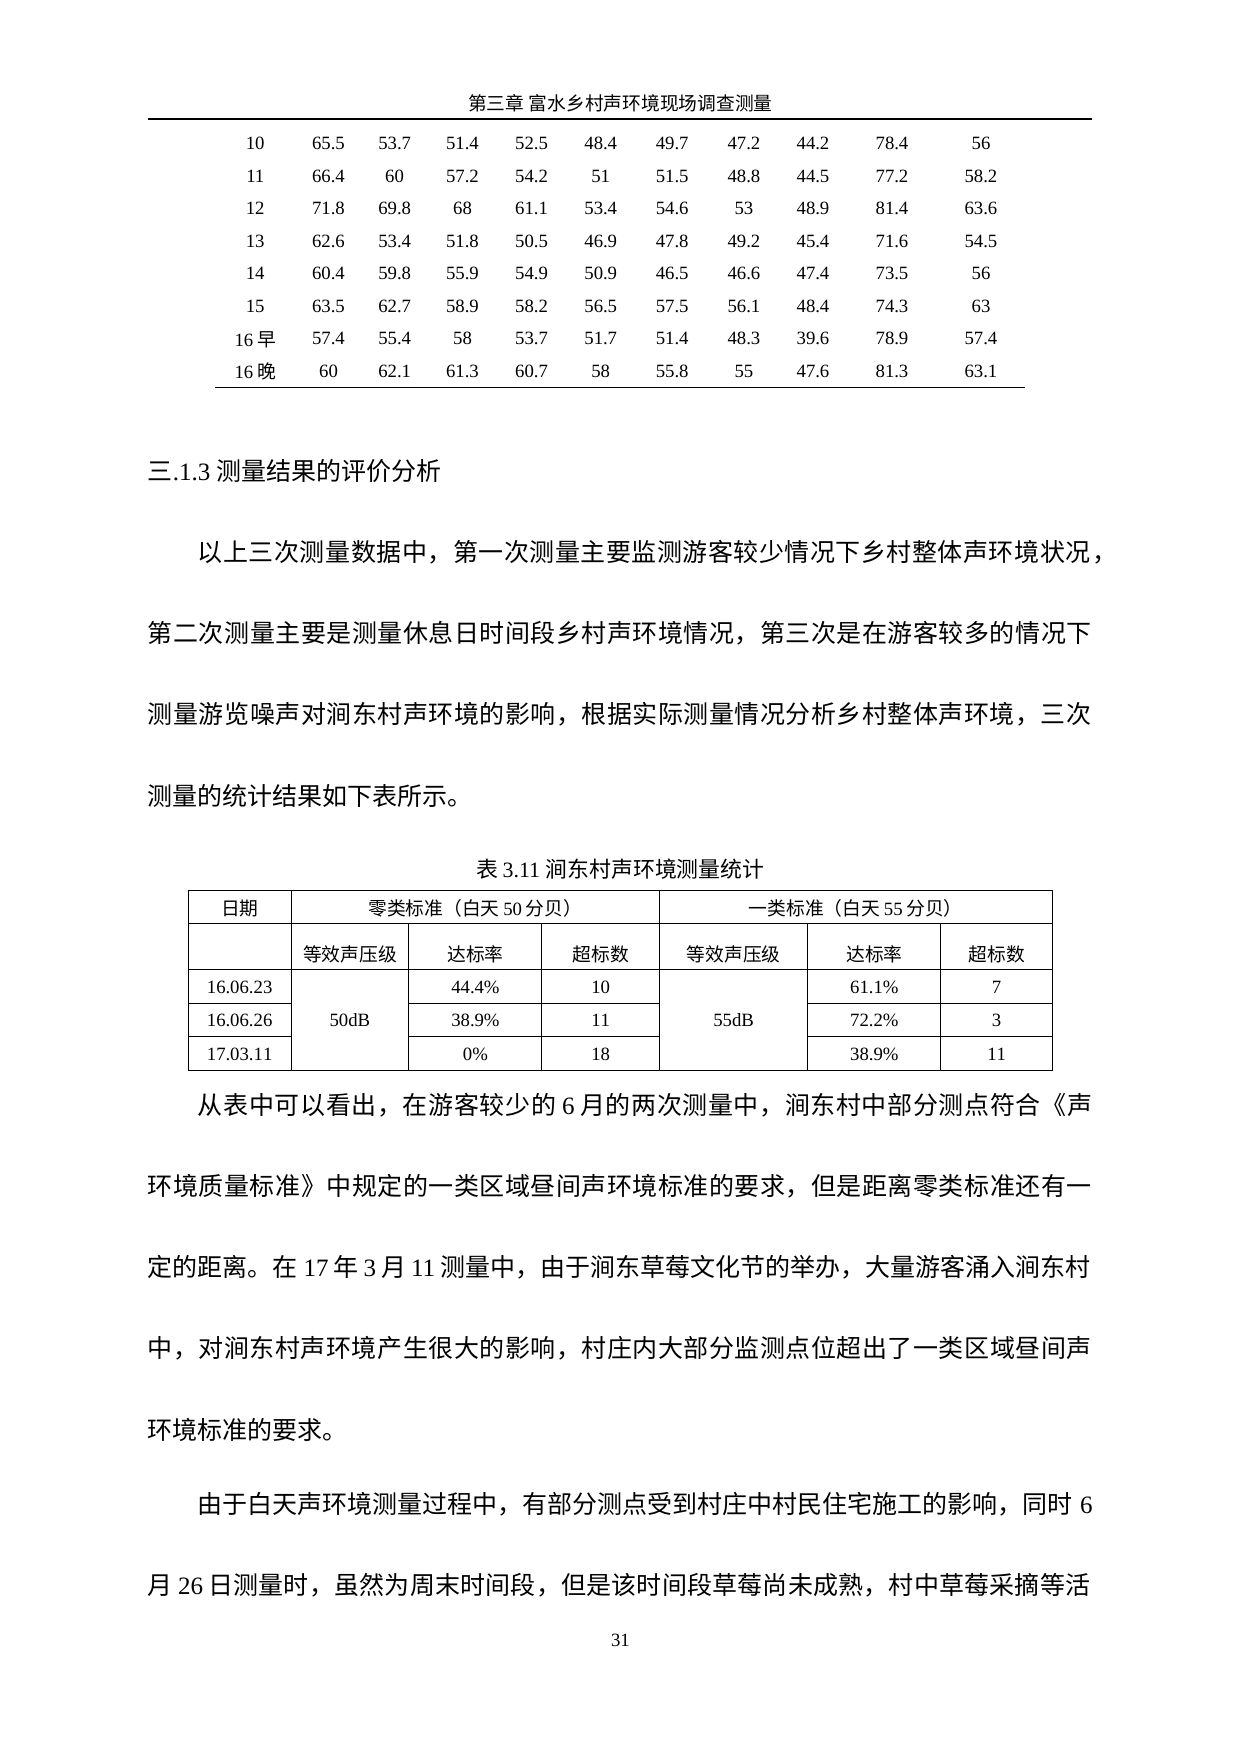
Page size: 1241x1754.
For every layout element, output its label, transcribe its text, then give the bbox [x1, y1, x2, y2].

table_cell 46.9 [566, 224, 635, 257]
table_cell 53.7 [497, 322, 566, 354]
table_cell 60 [361, 159, 427, 192]
table_cell 11 [941, 1037, 1052, 1070]
table_cell 7 [941, 970, 1052, 1003]
table_cell 58 [428, 322, 497, 354]
table_cell 53 [709, 192, 778, 224]
table_cell 55.8 [635, 354, 709, 387]
table_cell 65.5 [295, 127, 361, 159]
table_cell 超标数 [941, 924, 1052, 969]
table_cell [189, 924, 291, 969]
table_cell 56 [936, 127, 1025, 159]
table_cell 56 [936, 257, 1025, 289]
text 以上三次测量数据中，第一次测量主要监测游客较少情况下乡村整体声环境状况，第二次测量主要是测量休息日时间段乡村声环境情况，第三次是在游客较多的情况下测量游览噪声对涧东村声环境的影响，根据实际测量情况分析乡村整体声环境，三次测量的统计结果如下表所示。 [148, 518, 1092, 827]
table_header 一类标准（白天55分贝） [660, 891, 1052, 923]
table_cell 47.4 [778, 257, 847, 289]
table_cell 50dB [292, 970, 408, 1070]
table_cell 16.06.26 [189, 1004, 291, 1036]
table_cell 63 [936, 289, 1025, 322]
table_cell 14 [215, 257, 295, 289]
table_cell 57.4 [936, 322, 1025, 354]
table_cell 63.6 [936, 192, 1025, 224]
table_cell 38.9% [808, 1037, 940, 1070]
table_cell 47.6 [778, 354, 847, 387]
table_cell 69.8 [361, 192, 427, 224]
table_cell 71.8 [295, 192, 361, 224]
table_header 零类标准（白天50分贝） [292, 891, 659, 923]
table_cell 47.2 [709, 127, 778, 159]
table_cell 81.4 [847, 192, 936, 224]
table_cell 56.1 [709, 289, 778, 322]
table_cell 10 [215, 127, 295, 159]
table_cell 18 [542, 1037, 659, 1070]
table_cell 57.5 [635, 289, 709, 322]
table_cell 10 [542, 970, 659, 1003]
table_cell 16晚 [215, 354, 295, 387]
table_cell 54.6 [635, 192, 709, 224]
table_cell 55.9 [428, 257, 497, 289]
table_cell 47.8 [635, 224, 709, 257]
table_cell 78.4 [847, 127, 936, 159]
text 测量结果的评价分析 [148, 437, 1092, 502]
table_cell 53.7 [361, 127, 427, 159]
table_cell 48.4 [566, 127, 635, 159]
table_cell 60 [295, 354, 361, 387]
table_cell 55 [709, 354, 778, 387]
table_cell 72.2% [808, 1004, 940, 1036]
table_cell 46.5 [635, 257, 709, 289]
table_cell 53.4 [361, 224, 427, 257]
table_cell 达标率 [409, 924, 541, 969]
table_cell 58.9 [428, 289, 497, 322]
table_cell 59.8 [361, 257, 427, 289]
table_cell 达标率 [808, 924, 940, 969]
table_cell 11 [542, 1004, 659, 1036]
table_cell 48.4 [778, 289, 847, 322]
table_cell 57.2 [428, 159, 497, 192]
table_cell 45.4 [778, 224, 847, 257]
table_cell 38.9% [409, 1004, 541, 1036]
table_cell 16早 [215, 322, 295, 354]
table_cell 超标数 [542, 924, 659, 969]
table_cell 44.4% [409, 970, 541, 1003]
table_cell 54.5 [936, 224, 1025, 257]
table_cell 60.4 [295, 257, 361, 289]
table_cell 51.5 [635, 159, 709, 192]
table_cell 44.5 [778, 159, 847, 192]
text 从表中可以看出，在游客较少的6月的两次测量中，涧东村中部分测点符合《声环境质量标准》中规定的一类区域昼间声环境标准的要求，但是距离零类标准还有一定的距离。在17年3月11测量中，由于涧东草莓文化节的举办，大量游客涌入涧东村中，对涧东村声环境产生很大的影响，村庄内大部分监测点位超出了一类区域昼间声环境标准的要求。 [148, 1071, 1092, 1461]
table_cell 74.3 [847, 289, 936, 322]
table_cell 62.7 [361, 289, 427, 322]
table_cell 71.6 [847, 224, 936, 257]
table_cell 39.6 [778, 322, 847, 354]
table_cell 78.9 [847, 322, 936, 354]
table_cell 51.7 [566, 322, 635, 354]
table_cell 66.4 [295, 159, 361, 192]
table_cell 63.1 [936, 354, 1025, 387]
table_cell 46.6 [709, 257, 778, 289]
table_cell 58 [566, 354, 635, 387]
table_cell 62.6 [295, 224, 361, 257]
table_cell 53.4 [566, 192, 635, 224]
table_cell 73.5 [847, 257, 936, 289]
table_cell 15 [215, 289, 295, 322]
table_cell 50.5 [497, 224, 566, 257]
table_cell 55dB [660, 970, 807, 1070]
table_cell 51.4 [428, 127, 497, 159]
table_cell 58.2 [936, 159, 1025, 192]
table_cell 54.2 [497, 159, 566, 192]
table_cell 55.4 [361, 322, 427, 354]
table_cell 48.9 [778, 192, 847, 224]
table_cell 50.9 [566, 257, 635, 289]
table_cell 48.8 [709, 159, 778, 192]
table_cell 62.1 [361, 354, 427, 387]
table_cell 44.2 [778, 127, 847, 159]
table_cell 49.2 [709, 224, 778, 257]
table_cell 3 [941, 1004, 1052, 1036]
table_cell 等效声压级 [660, 924, 807, 969]
table_cell 17.03.11 [189, 1037, 291, 1070]
table_cell 49.7 [635, 127, 709, 159]
table_cell 54.9 [497, 257, 566, 289]
table_cell 56.5 [566, 289, 635, 322]
table_cell 0% [409, 1037, 541, 1070]
table_cell 51.4 [635, 322, 709, 354]
text 表3.11 涧东村声环境测量统计 [148, 852, 1092, 884]
table_cell 51 [566, 159, 635, 192]
table_cell 13 [215, 224, 295, 257]
table_cell 81.3 [847, 354, 936, 387]
table_cell 48.3 [709, 322, 778, 354]
table_cell 77.2 [847, 159, 936, 192]
table_cell 68 [428, 192, 497, 224]
table_cell 51.8 [428, 224, 497, 257]
table_cell 58.2 [497, 289, 566, 322]
table_cell 61.3 [428, 354, 497, 387]
table_cell 57.4 [295, 322, 361, 354]
table_header 日期 [189, 891, 291, 923]
table_cell 16.06.23 [189, 970, 291, 1003]
table_cell 12 [215, 192, 295, 224]
table_cell 63.5 [295, 289, 361, 322]
table_cell 61.1 [497, 192, 566, 224]
table_cell 11 [215, 159, 295, 192]
table_cell 52.5 [497, 127, 566, 159]
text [148, 1470, 1092, 1616]
table_cell 60.7 [497, 354, 566, 387]
table_cell 等效声压级 [292, 924, 408, 969]
table_cell 61.1% [808, 970, 940, 1003]
